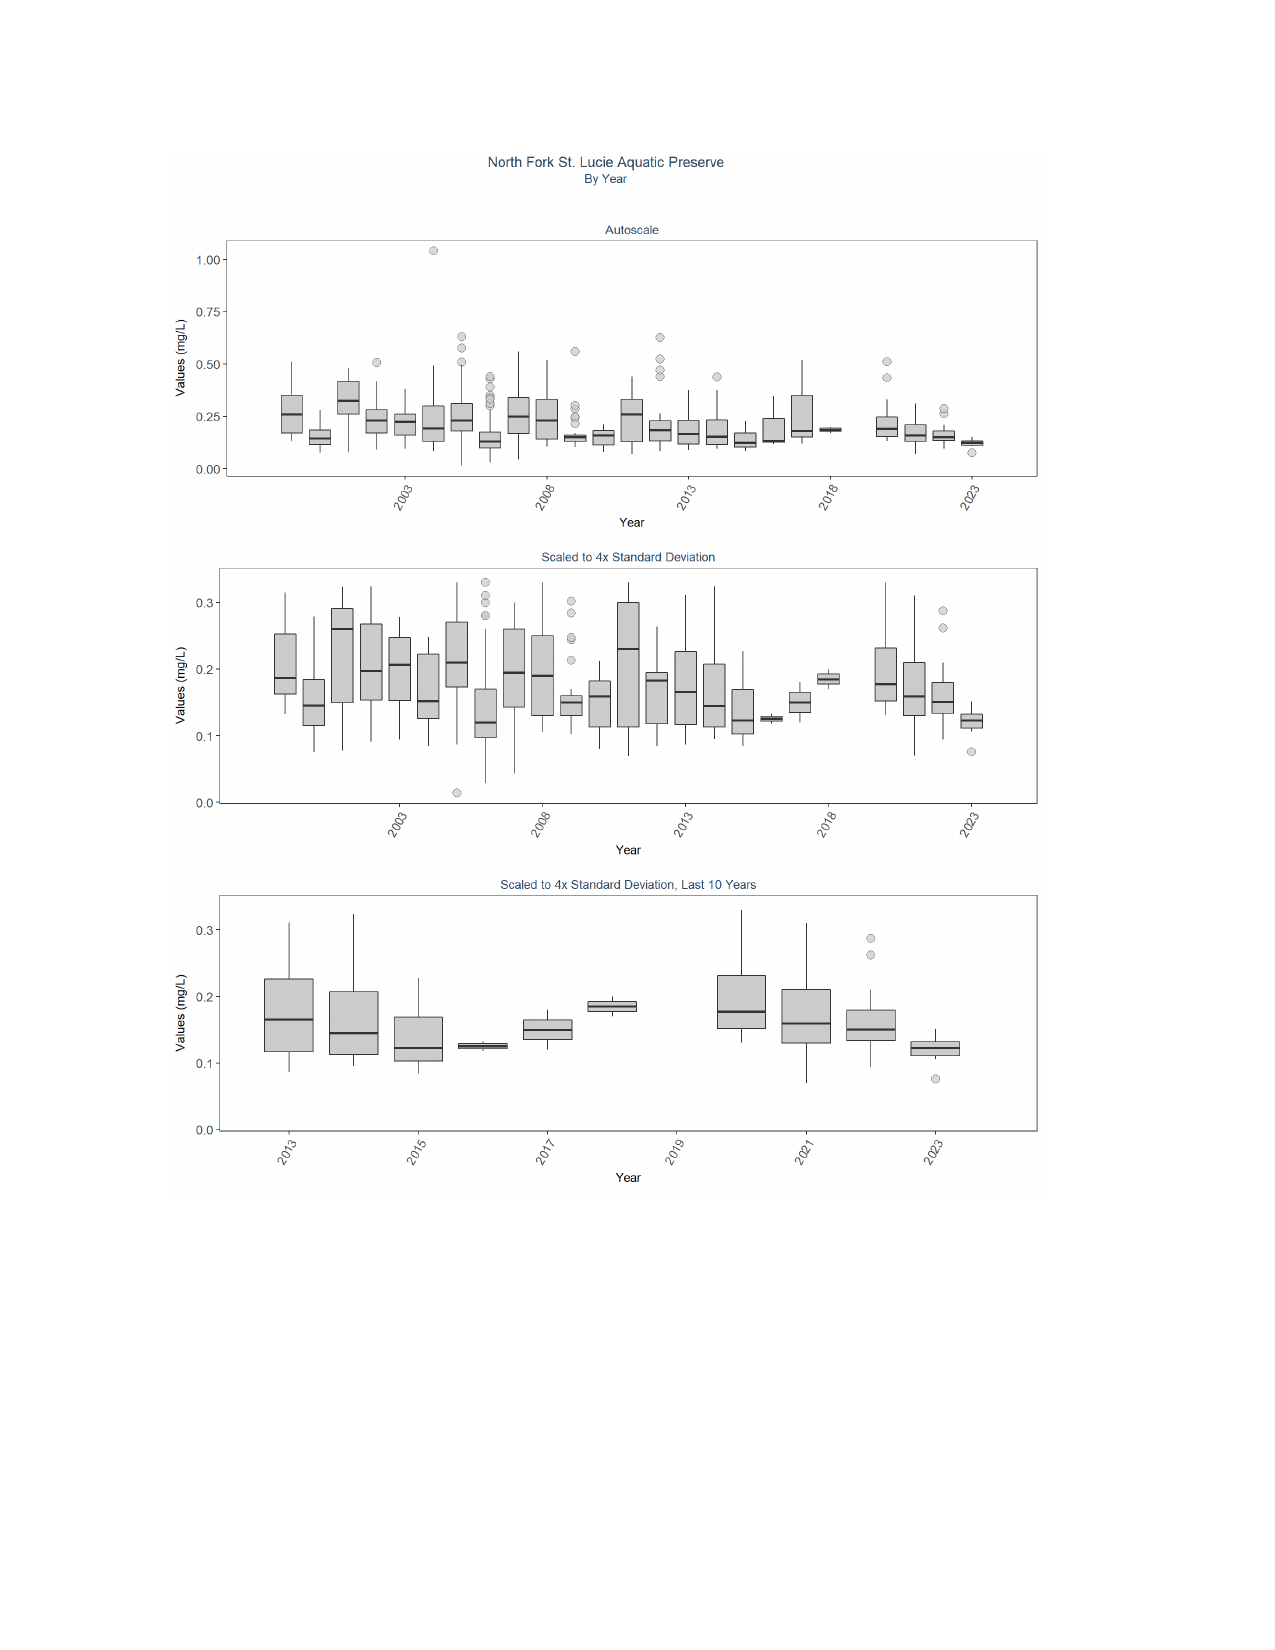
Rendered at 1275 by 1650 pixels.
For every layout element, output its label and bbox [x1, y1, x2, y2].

picture [168, 150, 1044, 1200]
